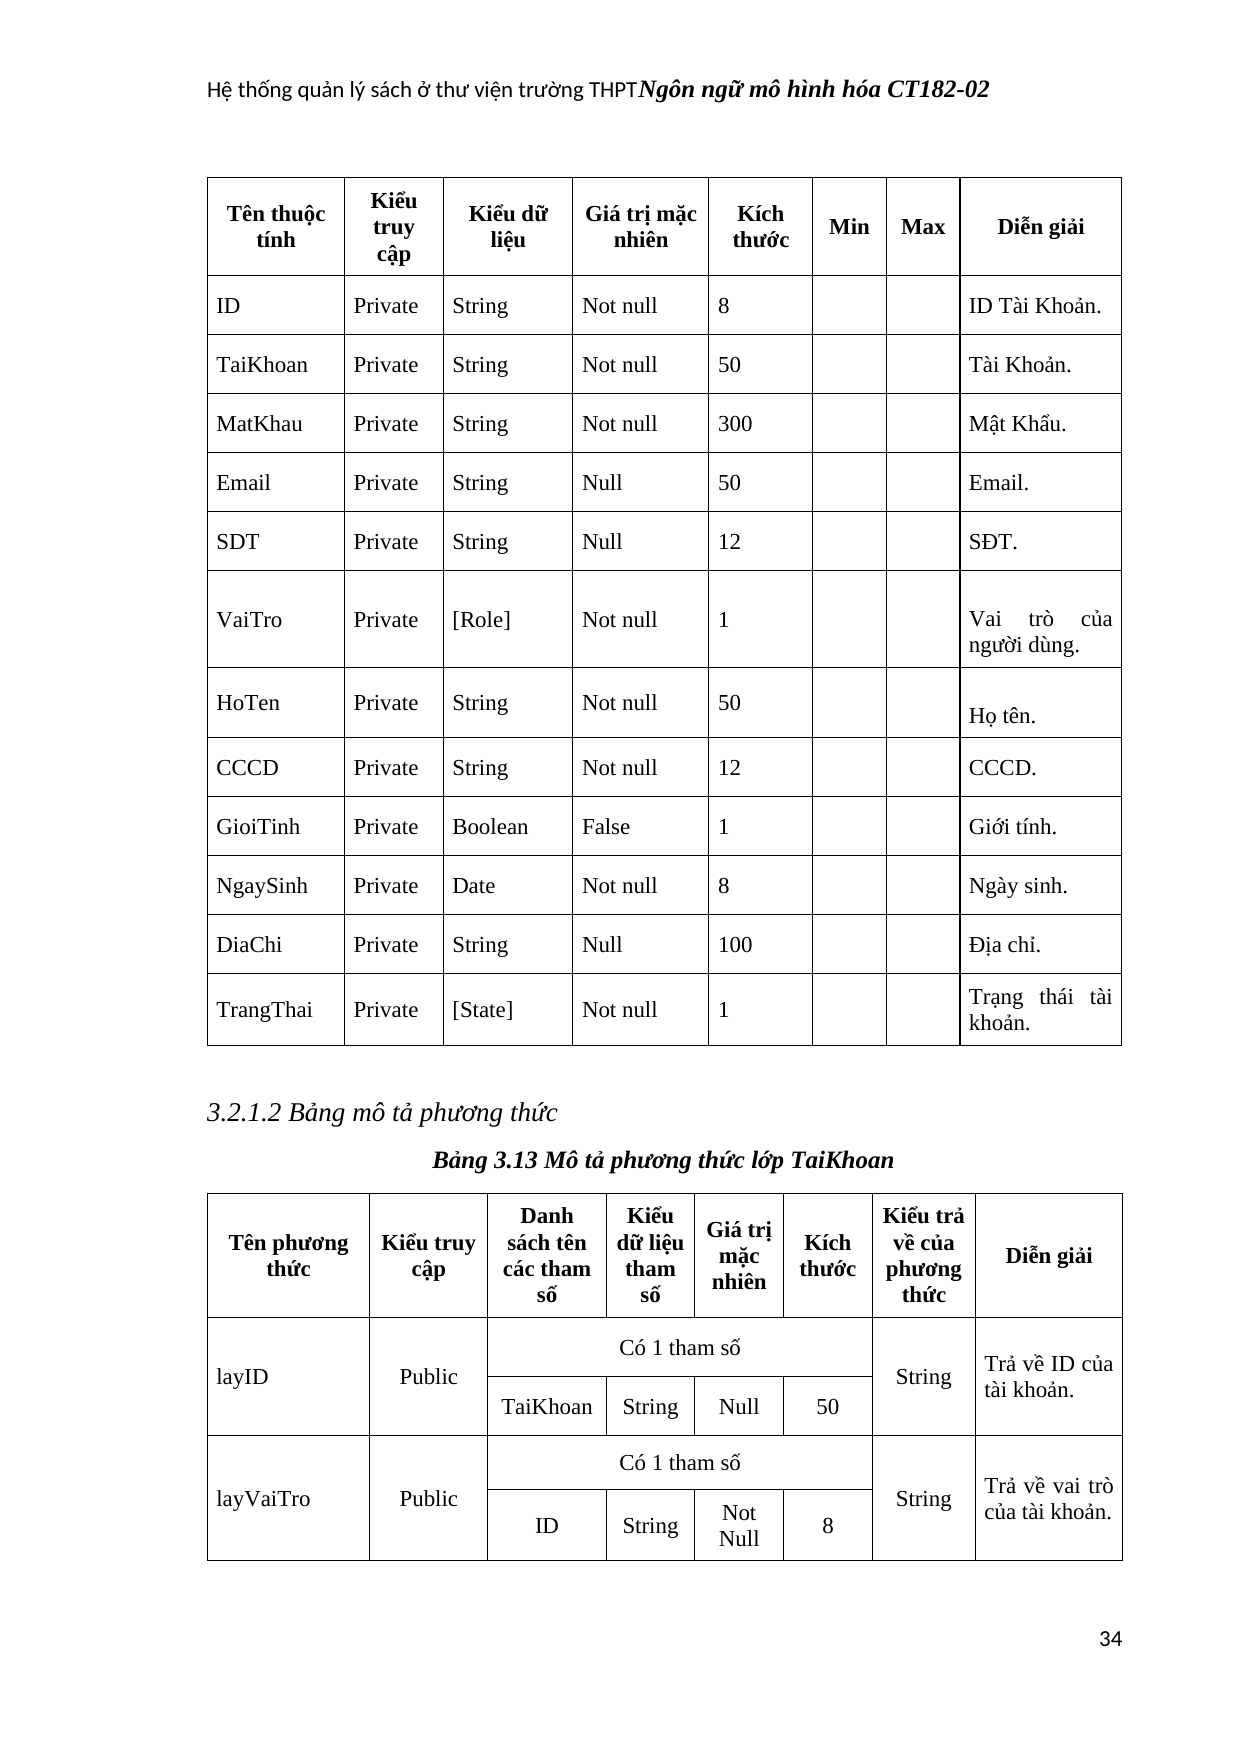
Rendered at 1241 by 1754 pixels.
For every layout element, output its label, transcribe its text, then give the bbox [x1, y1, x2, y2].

table_header Danh sách tên các tham số [488, 1194, 606, 1317]
table_cell 300 [709, 394, 812, 452]
table_cell Date [444, 856, 572, 914]
table_cell Mật Khẩu. [961, 394, 1121, 452]
table_cell String [444, 453, 572, 511]
table_header Kích thước [709, 178, 812, 275]
table_cell SDT [208, 512, 344, 570]
table_cell String [607, 1490, 694, 1560]
table_cell Vai trò của người dùng. [961, 571, 1121, 667]
table_header Kiểu dữ liệu [444, 178, 572, 275]
table_cell Trả về vai trò của tài khoản. [976, 1436, 1122, 1560]
table_cell [813, 453, 886, 511]
table_cell [813, 394, 886, 452]
table_cell GioiTinh [208, 797, 344, 855]
table_cell TrangThai [208, 974, 344, 1044]
table_cell Có 1 tham số [488, 1318, 872, 1376]
table_cell Private [345, 915, 443, 973]
table_cell TaiKhoan [488, 1377, 606, 1435]
table_cell Private [345, 335, 443, 393]
table_cell Not null [573, 394, 708, 452]
table_cell Email [208, 453, 344, 511]
table_cell VaiTro [208, 571, 344, 667]
table_cell 8 [709, 856, 812, 914]
table_header Kiểu truy cập [345, 178, 443, 275]
table_header Diễn giải [961, 178, 1121, 275]
table_cell TaiKhoan [208, 335, 344, 393]
table_cell [887, 512, 959, 570]
table_cell 100 [709, 915, 812, 973]
table_cell Private [345, 512, 443, 570]
table_cell [813, 797, 886, 855]
table_cell Not null [573, 668, 708, 737]
table_cell 50 [709, 668, 812, 737]
table_cell Not null [573, 738, 708, 796]
table_cell Not Null [695, 1490, 783, 1560]
table_cell String [873, 1318, 975, 1435]
table_cell [887, 453, 959, 511]
table_cell 50 [709, 453, 812, 511]
table_cell [887, 668, 959, 737]
table_cell [887, 276, 959, 334]
table_header Diễn giải [976, 1194, 1122, 1317]
table_header Min [813, 178, 886, 275]
table_cell Có 1 tham số [488, 1436, 872, 1489]
table_cell DiaChi [208, 915, 344, 973]
table_cell ID [208, 276, 344, 334]
table_header Kiểu trả về của phương thức [873, 1194, 975, 1317]
table_header Kích thước [784, 1194, 872, 1317]
table_cell [Role] [444, 571, 572, 667]
table_cell Trạng thái tài khoản. [961, 974, 1121, 1044]
table_cell 1 [709, 571, 812, 667]
table_cell [887, 915, 959, 973]
table_cell 8 [709, 276, 812, 334]
table_cell [813, 335, 886, 393]
table_header Kiểu truy cập [370, 1194, 487, 1317]
table_header Giá trị mặc nhiên [695, 1194, 783, 1317]
table_cell [813, 512, 886, 570]
table_cell ID [488, 1490, 606, 1560]
table_cell Boolean [444, 797, 572, 855]
table_header Tên phương thức [208, 1194, 369, 1317]
table_cell [813, 668, 886, 737]
table_cell [887, 394, 959, 452]
table_cell [887, 335, 959, 393]
table_cell HoTen [208, 668, 344, 737]
table_cell [813, 571, 886, 667]
table_cell [887, 974, 959, 1044]
table_cell String [444, 276, 572, 334]
table_cell Null [573, 512, 708, 570]
table_cell Private [345, 276, 443, 334]
table_cell CCCD [208, 738, 344, 796]
table_cell NgaySinh [208, 856, 344, 914]
table_header Max [887, 178, 959, 275]
table_cell Trả về ID của tài khoản. [976, 1318, 1122, 1435]
table_cell SĐT. [961, 512, 1121, 570]
table_cell [State] [444, 974, 572, 1044]
table_cell Not null [573, 856, 708, 914]
table_cell layID [208, 1318, 369, 1435]
table_header Tên thuộc tính [208, 178, 344, 275]
table_cell [887, 571, 959, 667]
table_cell String [444, 668, 572, 737]
table_cell Private [345, 856, 443, 914]
table_cell [887, 738, 959, 796]
table_cell String [873, 1436, 975, 1560]
table_cell ID Tài Khoản. [961, 276, 1121, 334]
table_cell Null [695, 1377, 783, 1435]
table_header Kiểu dữ liệu tham số [607, 1194, 694, 1317]
table_cell 1 [709, 797, 812, 855]
table_cell [813, 738, 886, 796]
table_cell Private [345, 738, 443, 796]
table_cell Địa chỉ. [961, 915, 1121, 973]
table_cell String [444, 738, 572, 796]
table_cell String [607, 1377, 694, 1435]
table_cell Private [345, 974, 443, 1044]
table_cell Tài Khoản. [961, 335, 1121, 393]
table_cell 12 [709, 738, 812, 796]
subtitle Bảng mô tả phương thức [207, 1096, 1122, 1127]
table_cell Null [573, 453, 708, 511]
table_cell Private [345, 453, 443, 511]
table_cell [813, 974, 886, 1044]
table_cell Private [345, 668, 443, 737]
table_cell String [444, 512, 572, 570]
table_cell Public [370, 1436, 487, 1560]
table_cell False [573, 797, 708, 855]
table_cell String [444, 915, 572, 973]
table_cell layVaiTro [208, 1436, 369, 1560]
table_cell Giới tính. [961, 797, 1121, 855]
table_cell CCCD. [961, 738, 1121, 796]
table_cell 8 [784, 1490, 872, 1560]
table_cell Not null [573, 571, 708, 667]
table_cell [887, 797, 959, 855]
table_cell Email. [961, 453, 1121, 511]
table_cell Ngày sinh. [961, 856, 1121, 914]
table_cell Not null [573, 276, 708, 334]
table_cell Họ tên. [961, 668, 1121, 737]
table_cell Null [573, 915, 708, 973]
table_cell [813, 856, 886, 914]
table_cell Private [345, 571, 443, 667]
table_cell Public [370, 1318, 487, 1435]
table_cell [813, 915, 886, 973]
table_cell String [444, 394, 572, 452]
table_cell Private [345, 394, 443, 452]
table_cell Not null [573, 335, 708, 393]
table_cell Private [345, 797, 443, 855]
table_cell 50 [784, 1377, 872, 1435]
table_cell 12 [709, 512, 812, 570]
table_cell Not null [573, 974, 708, 1044]
table_cell String [444, 335, 572, 393]
table_cell 50 [709, 335, 812, 393]
table_cell [887, 856, 959, 914]
table_cell MatKhau [208, 394, 344, 452]
table_cell [813, 276, 886, 334]
table_cell 1 [709, 974, 812, 1044]
table_header Giá trị mặc nhiên [573, 178, 708, 275]
